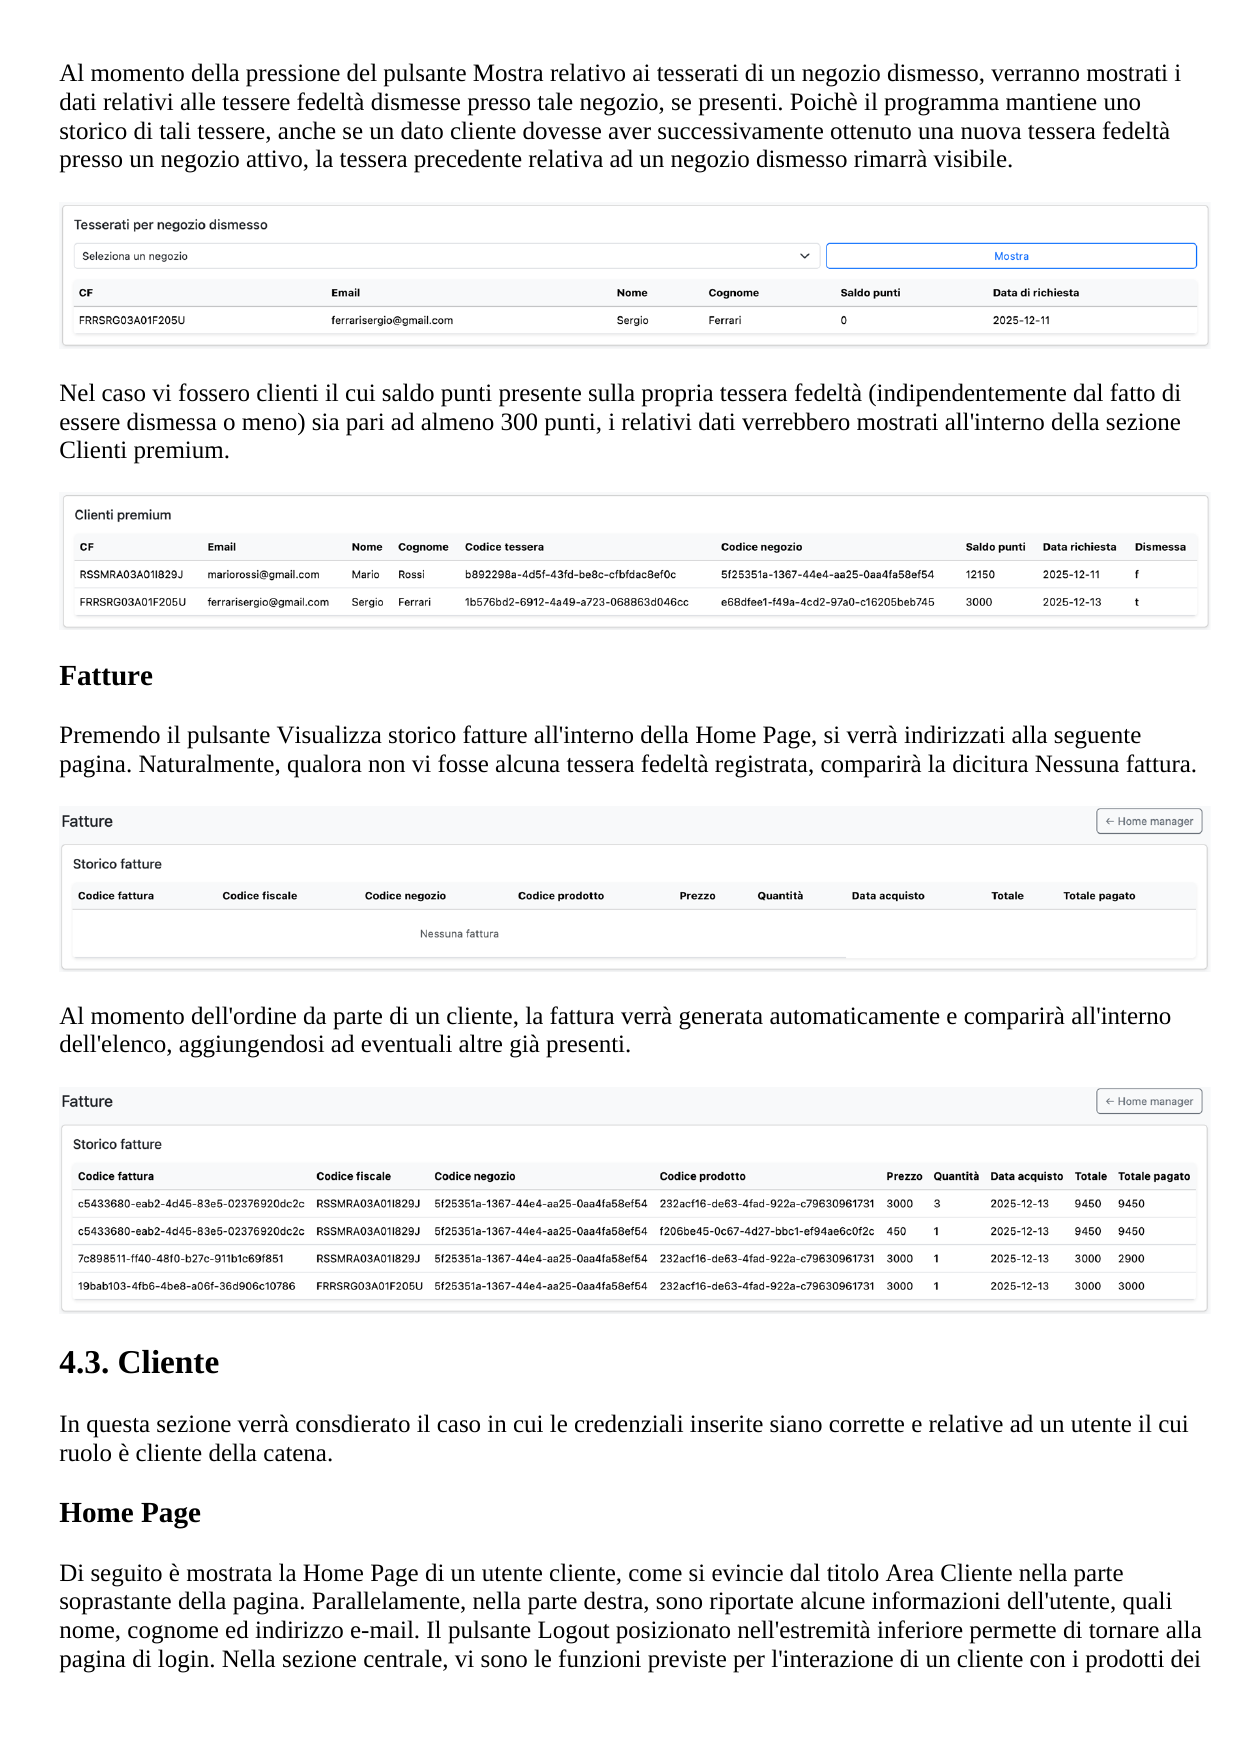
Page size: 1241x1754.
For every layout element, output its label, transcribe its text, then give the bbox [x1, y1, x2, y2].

text Al momento dell'ordine da parte di un cliente, la fattura verrà generata automaticamente e comparirà all'interno dell'elenco, aggiungendosi ad eventuali altre già presenti. [59, 1001, 1211, 1058]
picture [59, 202, 1211, 349]
text Nel caso vi fossero clienti il cui saldo punti presente sulla propria tessera fedeltà (indipendentemente dal fatto di essere dismessa o meno) sia pari ad almeno 300 punti, i relativi dati verrebbero mostrati all'interno della sezione Clienti premium. [59, 378, 1211, 464]
picture [59, 492, 1211, 630]
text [59, 1558, 1211, 1673]
text Fatture [59, 658, 1211, 691]
text Al momento della pressione del pulsante Mostra relativo ai tesserati di un negozio dismesso, verranno mostrati i dati relativi alle tessere fedeltà dismesse presso tale negozio, se presenti. Poichè il programma mantiene uno storico di tali tessere, anche se un dato cliente dovesse aver successivamente ottenuto una nuova tessera fedeltà presso un negozio attivo, la tessera precedente relativa ad un negozio dismesso rimarrà visibile. [59, 58, 1211, 173]
picture [59, 1087, 1211, 1314]
text Premendo il pulsante Visualizza storico fatture all'interno della Home Page, si verrà indirizzati alla seguente pagina. Naturalmente, qualora non vi fosse alcuna tessera fedeltà registrata, comparirà la dicitura Nessuna fattura. [59, 720, 1211, 778]
text Home Page [59, 1495, 1211, 1529]
picture [59, 806, 1211, 972]
text 4.3. Cliente [59, 1342, 1211, 1380]
text In questa sezione verrà consdierato il caso in cui le credenziali inserite siano corrette e relative ad un utente il cui ruolo è cliente della catena. [59, 1409, 1211, 1467]
